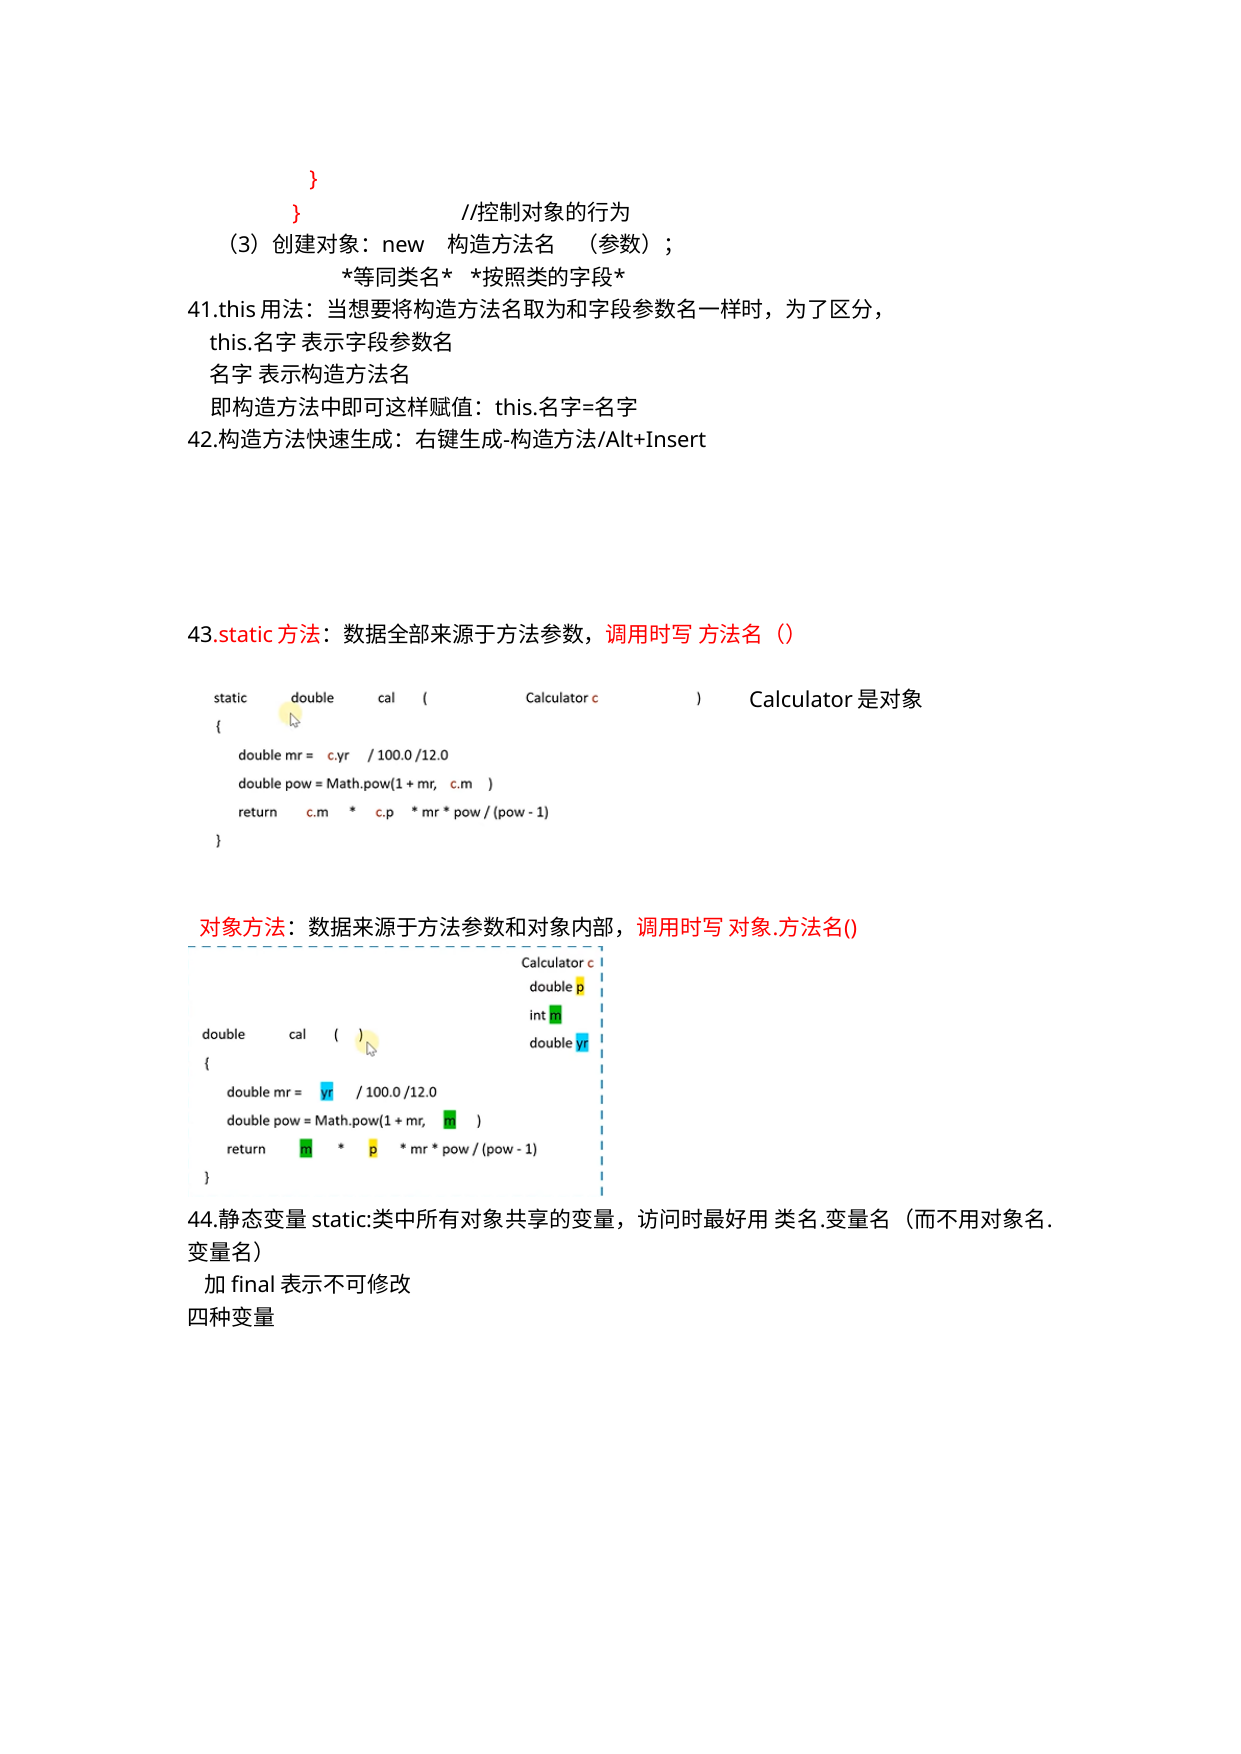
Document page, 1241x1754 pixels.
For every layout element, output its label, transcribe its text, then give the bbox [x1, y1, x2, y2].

text 对象方法：数据来源于方法参数和对象内部，调用时写 对象.方法名() [187, 909, 1053, 942]
picture [188, 654, 725, 905]
text 41.this用法：当想要将构造方法名取为和字段参数名一样时，为了区分， [187, 292, 1053, 324]
text 43.static方法：数据全部来源于方法参数，调用时写 方法名（） [187, 617, 1053, 649]
text Calculator是对象 [725, 682, 1053, 714]
text this.名字 表示字段参数名 [187, 324, 1053, 357]
text *等同类名* *按照类的字段* [187, 259, 1053, 292]
text 四种变量 [187, 1299, 1053, 1332]
text 名字 表示构造方法名 [187, 357, 1053, 389]
text 42.构造方法快速生成：右键生成-构造方法/Alt+Insert [187, 422, 1053, 454]
text } //控制对象的行为 [187, 194, 1053, 227]
text } [187, 162, 1053, 194]
picture [188, 946, 604, 1197]
text 加final表示不可修改 [187, 1267, 1053, 1299]
text （3）创建对象：new 构造方法名 （参数）； [187, 227, 1053, 259]
text 即构造方法中即可这样赋值：this.名字=名字 [187, 389, 1053, 422]
